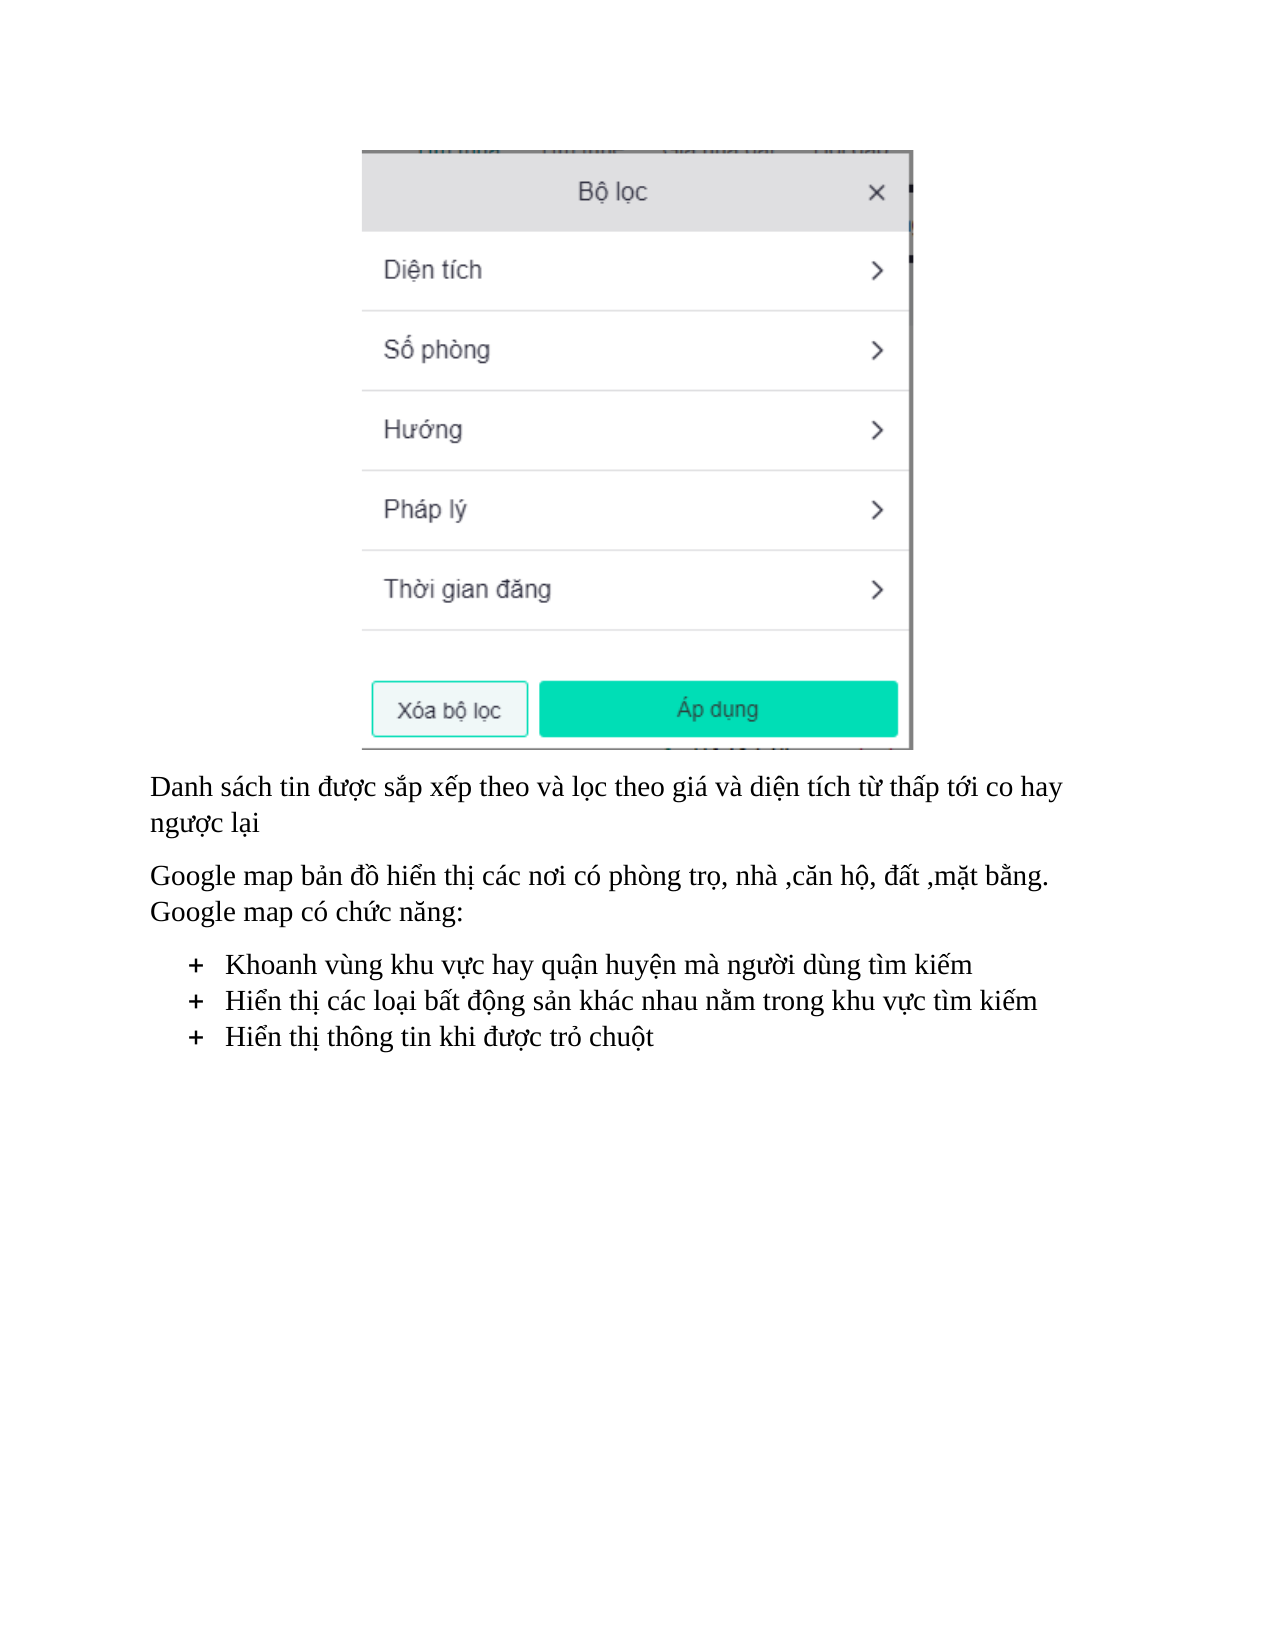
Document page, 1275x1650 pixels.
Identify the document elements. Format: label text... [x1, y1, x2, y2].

text Danh sách tin được sắp xếp theo và lọc theo giá và diện tích từ thấp tới co hay ngược lại [150, 769, 1125, 838]
list Hiển thị các loại bất động sản khác nhau nằm trong khu vực tìm kiếm [187, 983, 1125, 1017]
list Hiển thị thông tin khi được trỏ chuột [187, 1019, 1125, 1053]
picture [361, 150, 914, 750]
text Google map bản đồ hiển thị các nơi có phòng trọ, nhà ,căn hộ, đất ,mặt bằng. Google map có chức năng: [150, 858, 1125, 927]
list Khoanh vùng khu vực hay quận huyện mà người dùng tìm kiếm [187, 947, 1125, 980]
